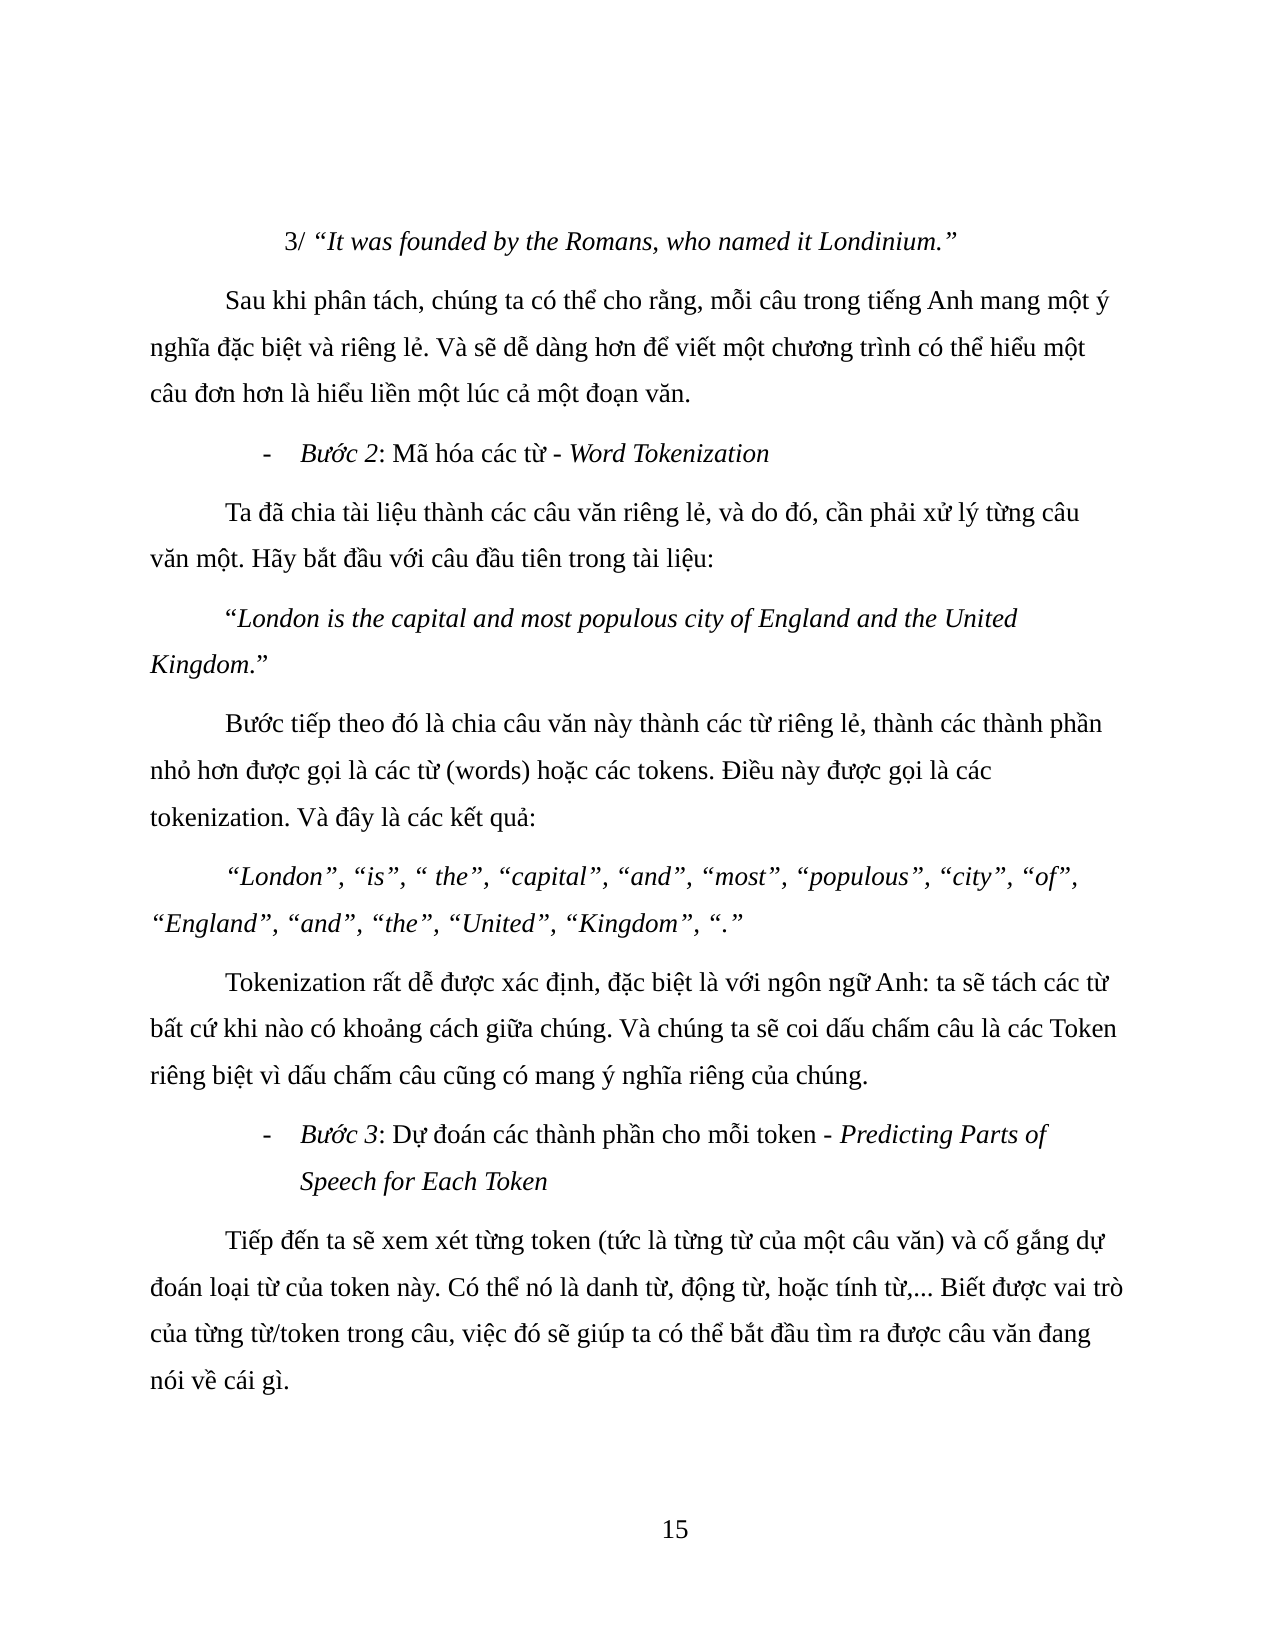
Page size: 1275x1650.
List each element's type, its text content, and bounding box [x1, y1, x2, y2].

text Tokenization rất dễ được xác định, đặc biệt là với ngôn ngữ Anh: ta sẽ tách các từ bất cứ khi nào có khoảng cách giữa chúng. Và chúng ta sẽ coi dấu chấm câu là các Token riêng biệt vì dấu chấm câu cũng có mang ý nghĩa riêng của chúng. [150, 966, 1125, 1090]
list Bước 2: Mã hóa các từ - Word Tokenization [262, 437, 1125, 468]
text 3/ “It was founded by the Romans, who named it Londinium.” [209, 225, 1125, 256]
text Sau khi phân tách, chúng ta có thể cho rằng, mỗi câu trong tiếng Anh mang một ý nghĩa đặc biệt và riêng lẻ. Và sẽ dễ dàng hơn để viết một chương trình có thể hiểu một câu đơn hơn là hiểu liền một lúc cả một đoạn văn. [150, 284, 1125, 409]
text Bước tiếp theo đó là chia câu văn này thành các từ riêng lẻ, thành các thành phần nhỏ hơn được gọi là các từ (words) hoặc các tokens. Điều này được gọi là các tokenization. Và đây là các kết quả: [150, 707, 1125, 832]
text “London”, “is”, “ the”, “capital”, “and”, “most”, “populous”, “city”, “of”, “England”, “and”, “the”, “United”, “Kingdom”, “.” [150, 860, 1125, 938]
text “London is the capital and most populous city of England and the United Kingdom.” [150, 602, 1125, 679]
list Bước 3: Dự đoán các thành phần cho mỗi token - Predicting Parts of Speech for Each Token [262, 1118, 1125, 1196]
text Ta đã chia tài liệu thành các câu văn riêng lẻ, và do đó, cần phải xử lý từng câu văn một. Hãy bắt đầu với câu đầu tiên trong tài liệu: [150, 496, 1125, 574]
text Tiếp đến ta sẽ xem xét từng token (tức là từng từ của một câu văn) và cố gắng dự đoán loại từ của token này. Có thể nó là danh từ, động từ, hoặc tính từ,... Biết được vai trò của từng từ/token trong câu, việc đó sẽ giúp ta có thể bắt đầu tìm ra được câu văn đang nói về cái gì. [150, 1224, 1125, 1395]
